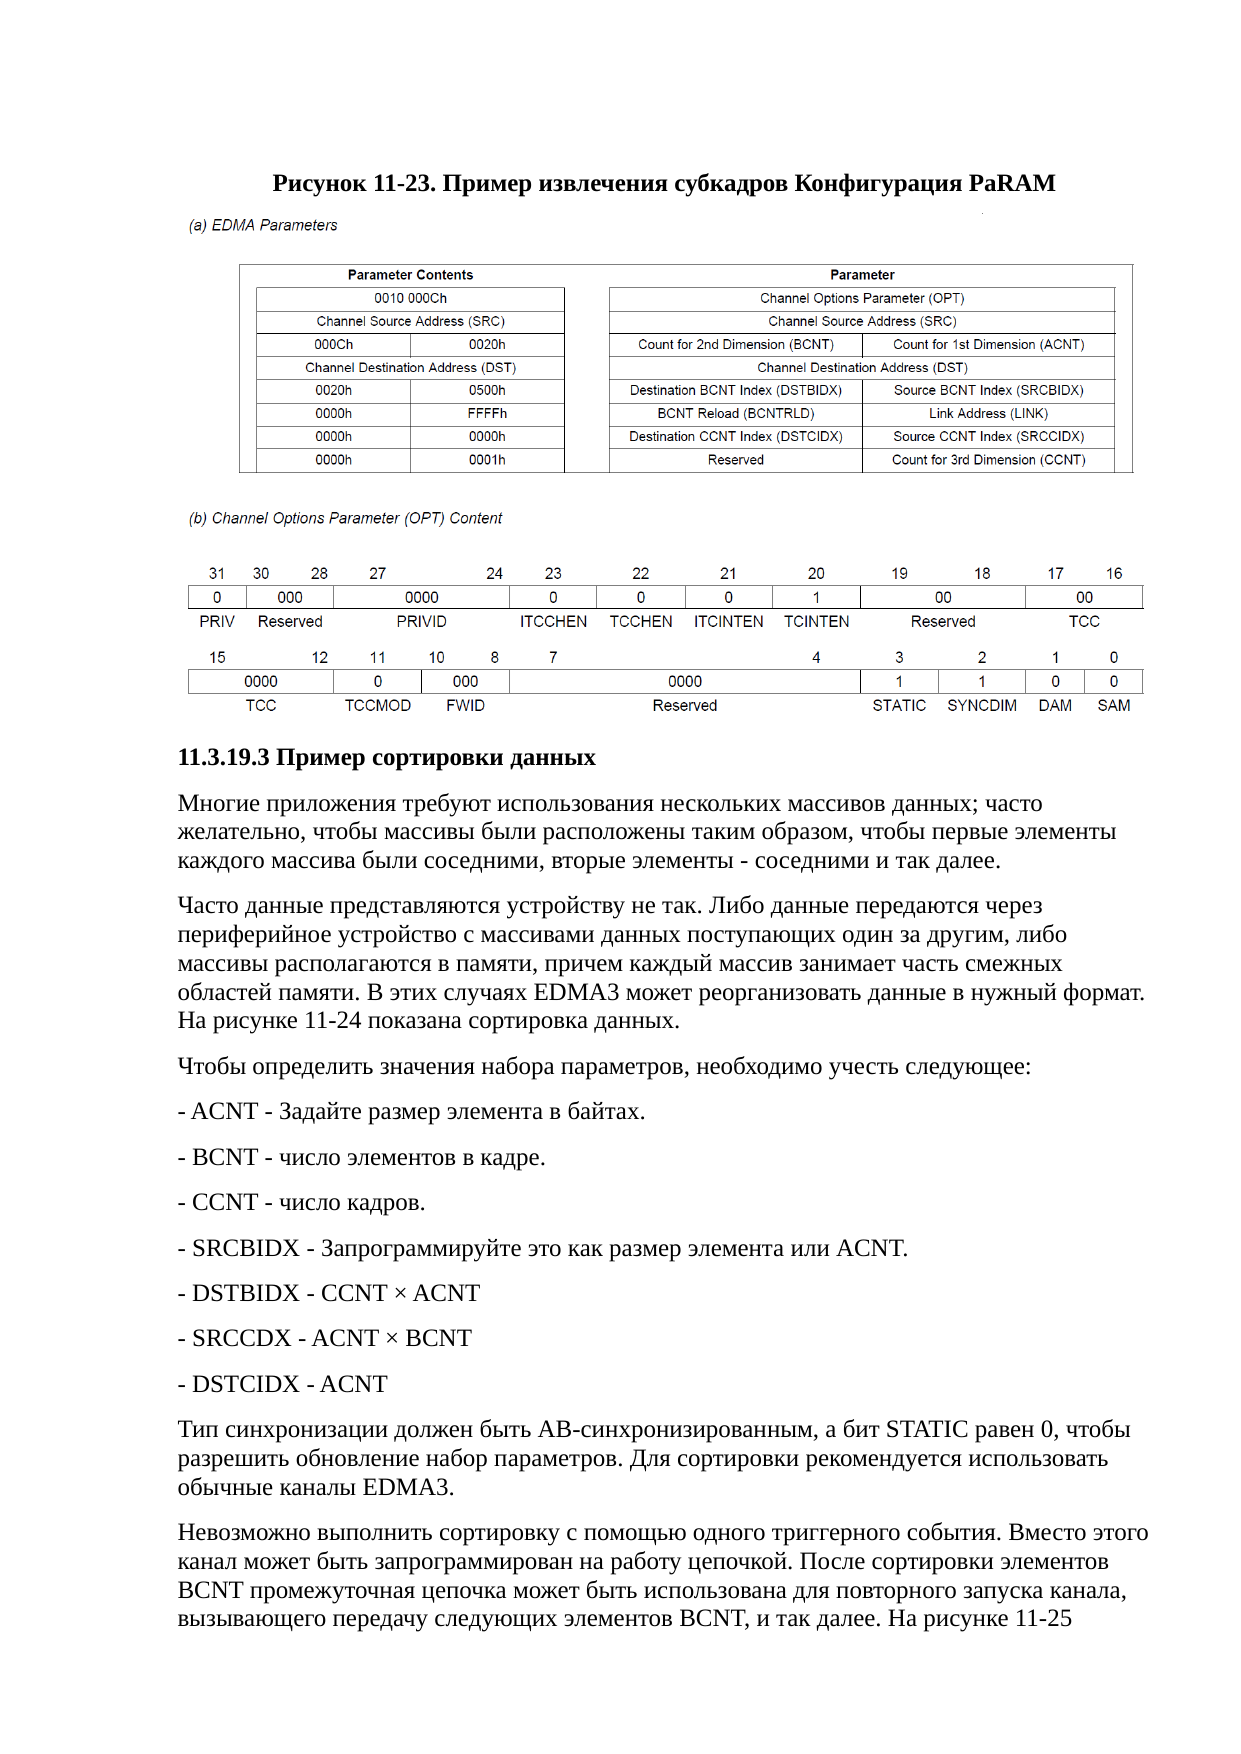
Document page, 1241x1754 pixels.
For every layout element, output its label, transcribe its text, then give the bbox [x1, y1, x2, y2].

text - SRCBIDX - Запрограммируйте это как размер элемента или ACNT. [177, 1233, 1152, 1261]
text Чтобы определить значения набора параметров, необходимо учесть следующее: [177, 1051, 1152, 1080]
text Часто данные представляются устройству не так. Либо данные передаются через периферийное устройство с массивами данных поступающих один за другим, либо массивы располагаются в памяти, причем каждый массив занимает часть смежных областей памяти. В этих случаях EDMA3 может реорганизовать данные в нужный формат. На рисунке 11-24 показана сортировка данных. [177, 891, 1152, 1034]
text - ACNT - Задайте размер элемента в байтах. [177, 1096, 1152, 1125]
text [177, 1517, 1152, 1632]
text - SRCCDX - ACNT × BCNT [177, 1323, 1152, 1352]
text - BCNT - число элементов в кадре. [177, 1142, 1152, 1171]
text - CCNT - число кадров. [177, 1187, 1152, 1216]
text Рисунок 11-23. Пример извлечения субкадров Конфигурация PaRAM [177, 168, 1152, 197]
text Многие приложения требуют использования нескольких массивов данных; часто желательно, чтобы массивы были расположены таким образом, чтобы первые элементы каждого массива были соседними, вторые элементы - соседними и так далее. [177, 788, 1152, 874]
text - DSTBIDX - CCNT × ACNT [177, 1278, 1152, 1307]
picture [177, 213, 1152, 531]
text 11.3.19.3 Пример сортировки данных [177, 742, 1152, 771]
text - DSTCIDX - ACNT [177, 1369, 1152, 1398]
text Тип синхронизации должен быть AB-синхронизированным, а бит STATIC равен 0, чтобы разрешить обновление набор параметров. Для сортировки рекомендуется использовать обычные каналы EDMA3. [177, 1414, 1152, 1501]
picture [177, 559, 1152, 726]
